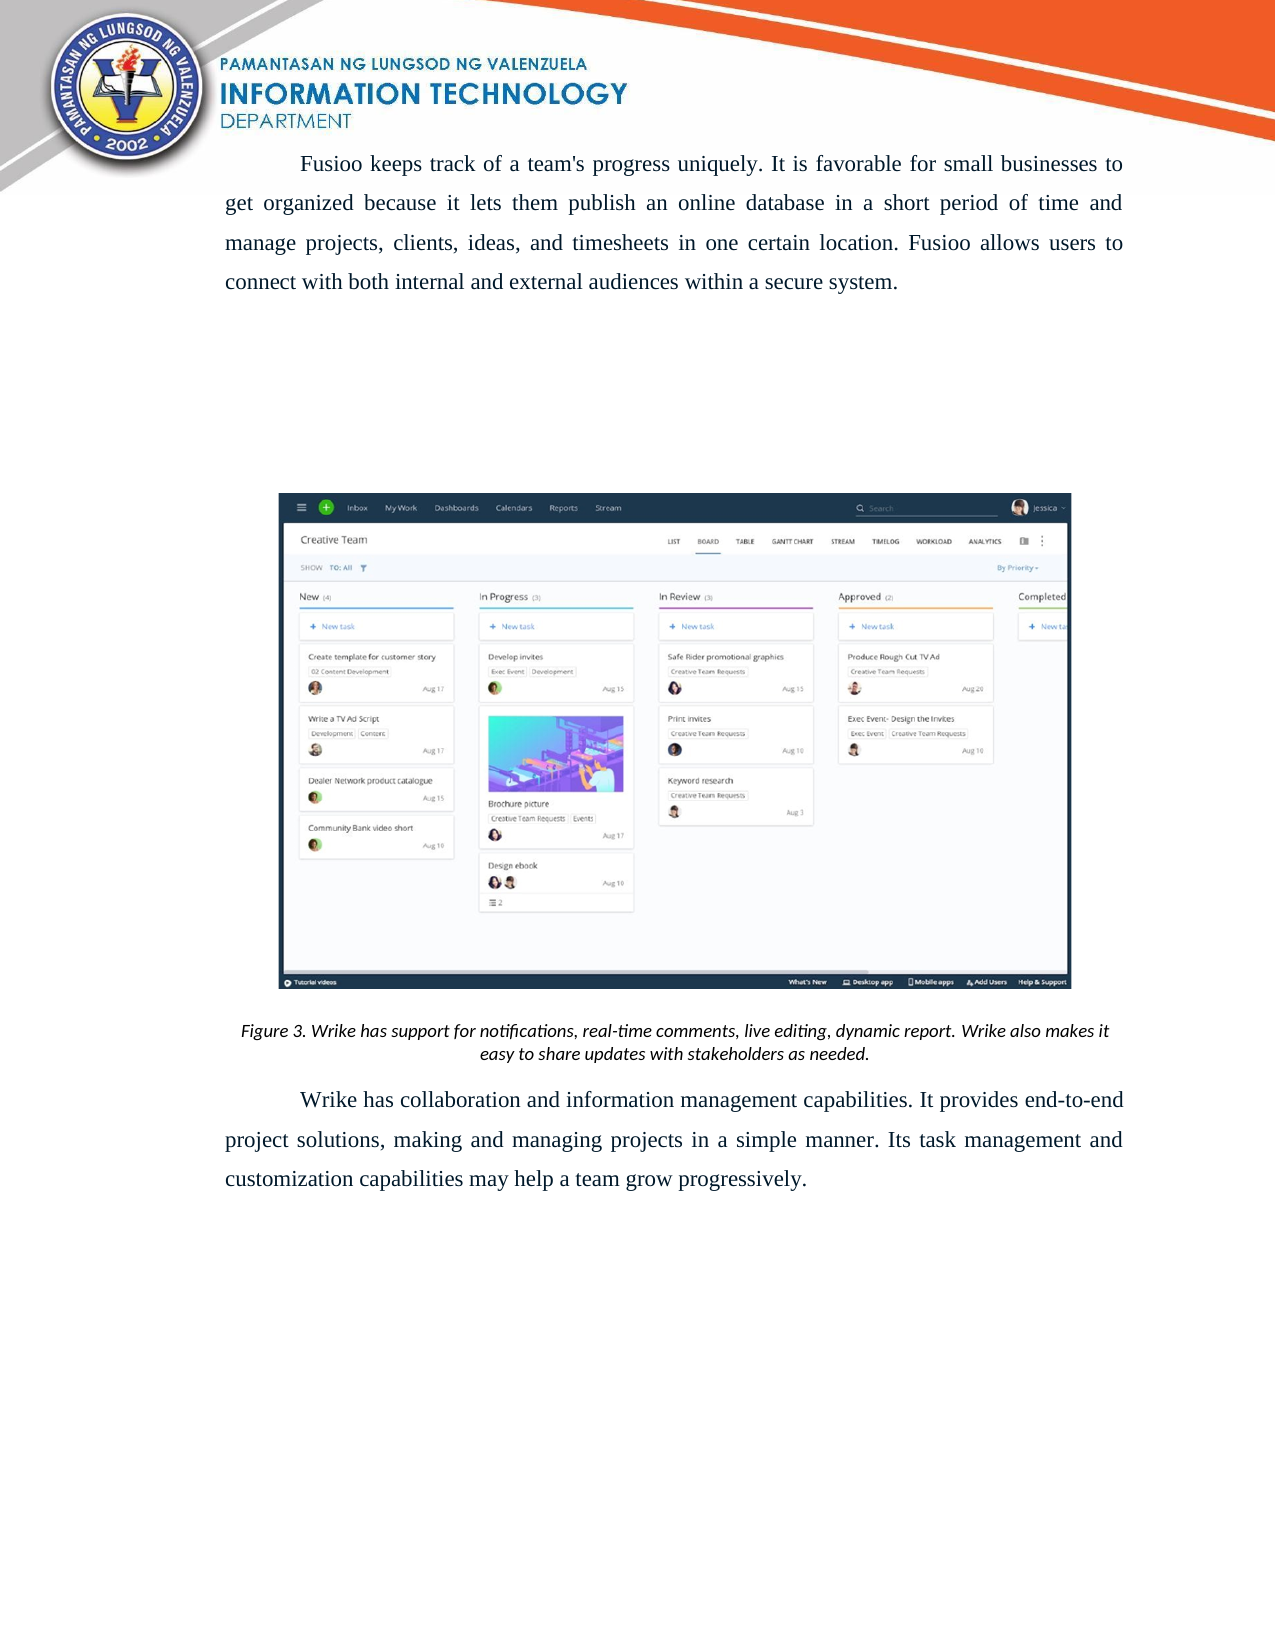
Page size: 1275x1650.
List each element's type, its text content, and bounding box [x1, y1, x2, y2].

picture [0, 0, 1275, 195]
picture [278, 493, 1072, 989]
text Fusioo keeps track of a team's progress uniquely. It is favorable for small businesses to get organized because it lets them publish an online database in a short period of time and manage projects, clients, ideas, and timesheets in one certain location. Fusioo allows users to connect with both internal and external audiences within a secure system. [225, 150, 1125, 295]
text Wrike has collaboration and information management capabilities. It provides end-to-end project solutions, making and managing projects in a simple manner. Its task management and customization capabilities may help a team grow progressively. [225, 1086, 1125, 1192]
text Figure 3. Wrike has support for notifications, real-time comments, live editing, dynamic report. Wrike also makes it easy to share updates with stakeholders as needed. [225, 1020, 1125, 1066]
